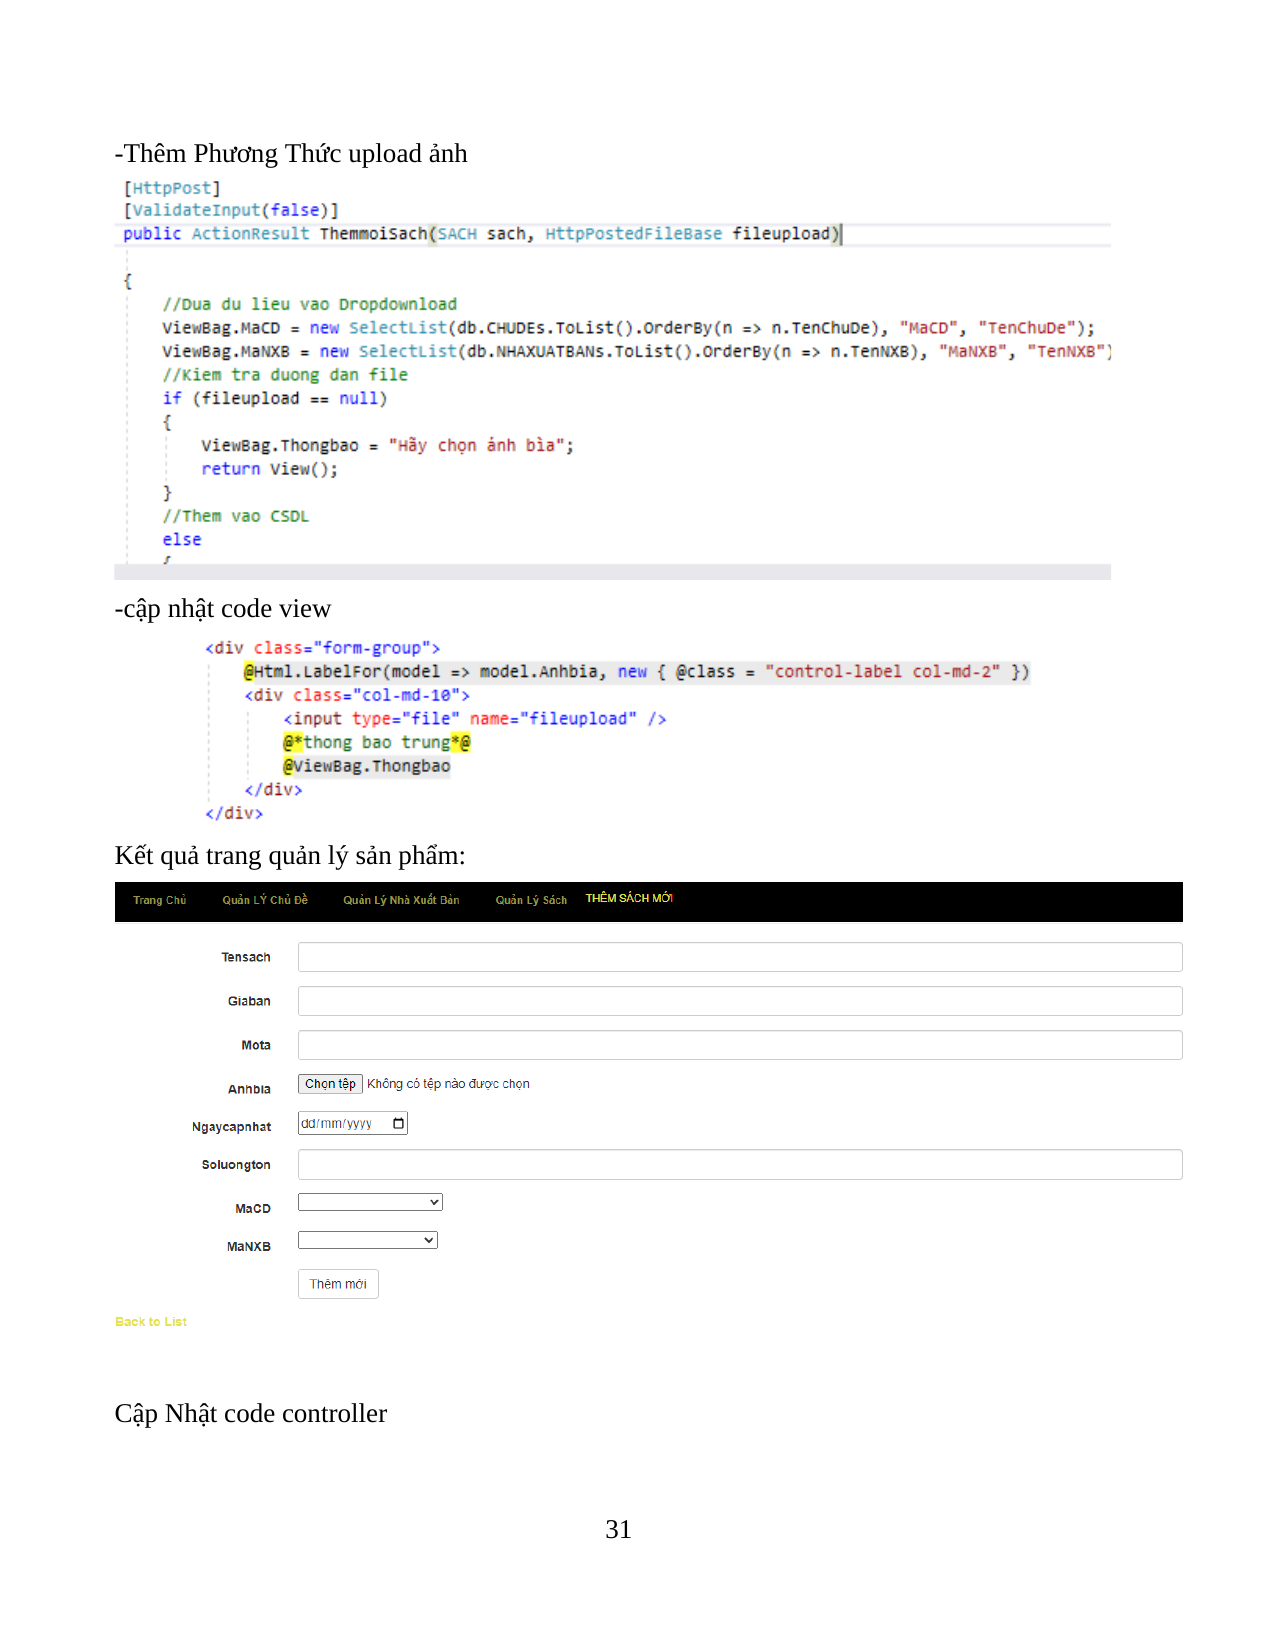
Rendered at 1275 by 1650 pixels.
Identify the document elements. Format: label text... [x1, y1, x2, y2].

text Cập Nhật code controller [114, 1397, 1123, 1428]
text Kết quả trang quản lý sản phẩm: [114, 839, 1123, 870]
text -cập nhật code view [114, 592, 1123, 623]
text -Thêm Phương Thức upload ảnh [114, 137, 1123, 168]
